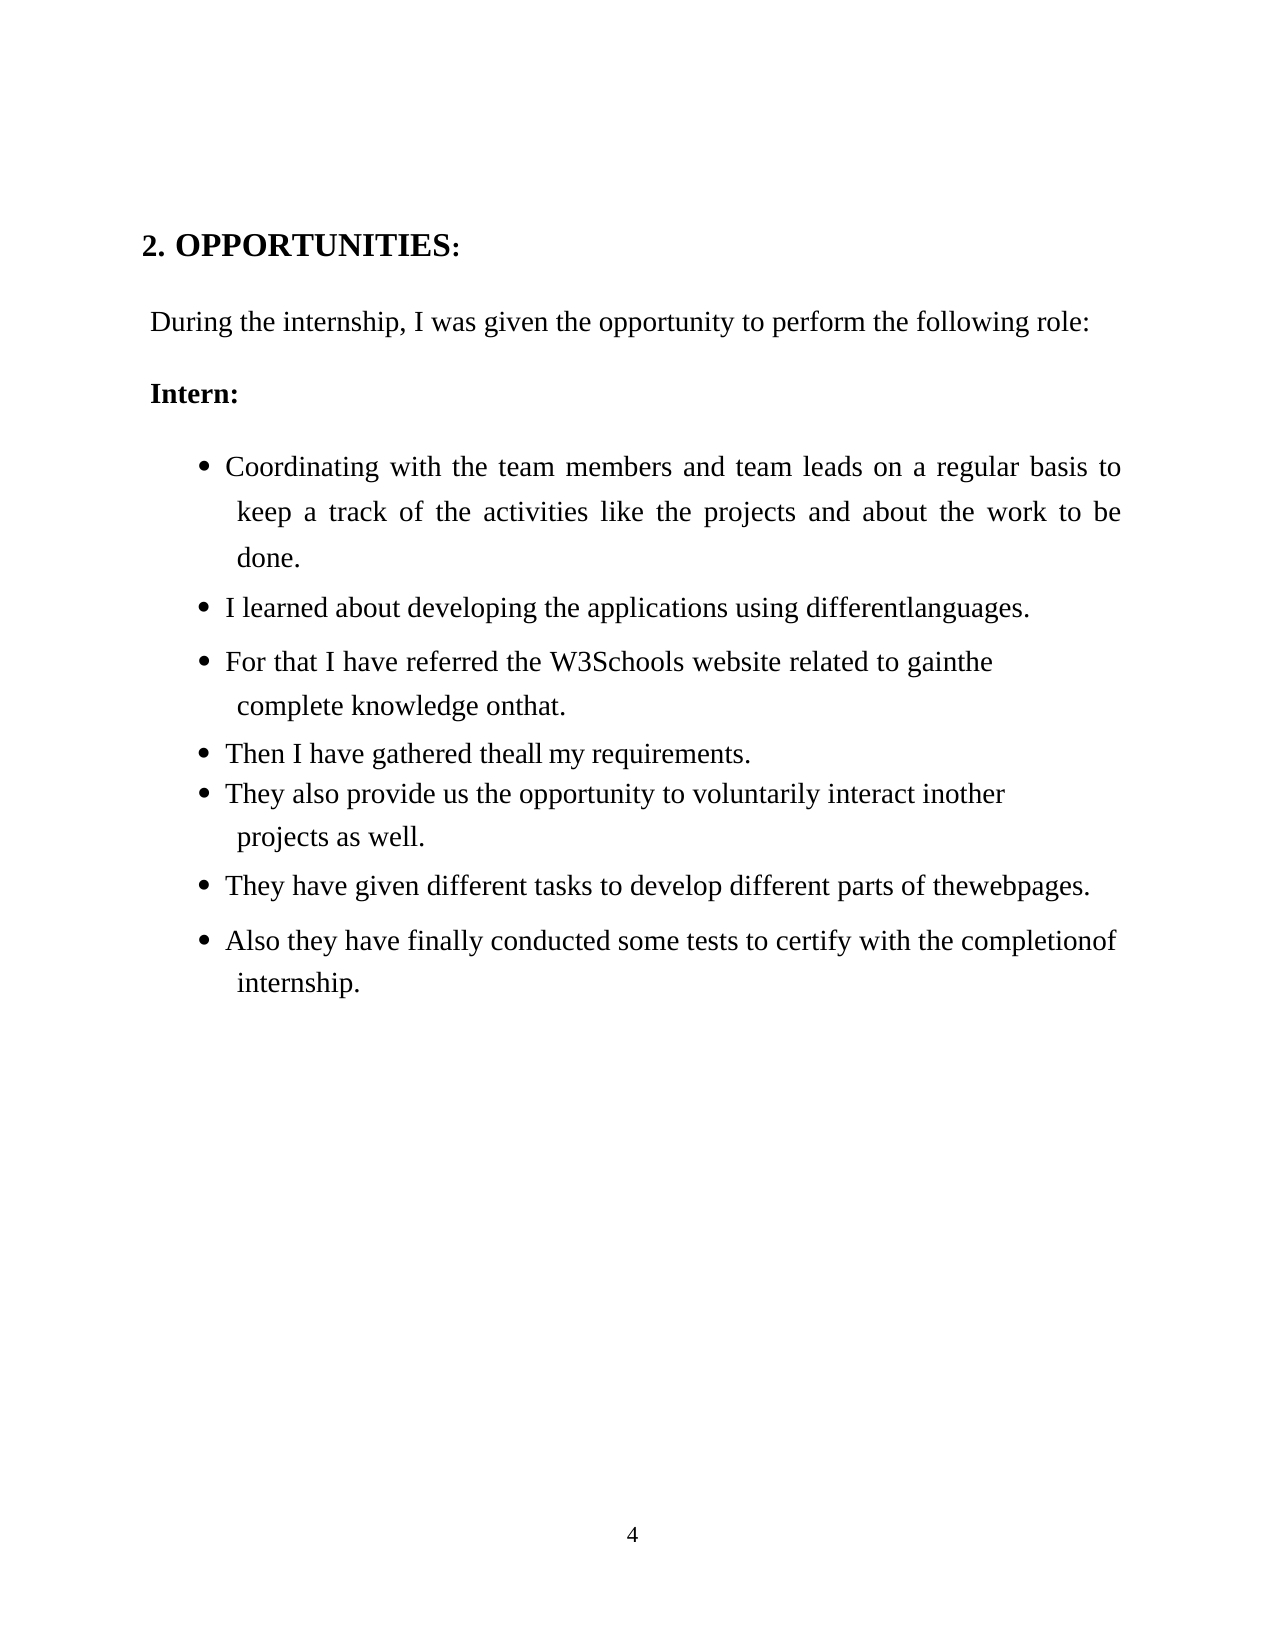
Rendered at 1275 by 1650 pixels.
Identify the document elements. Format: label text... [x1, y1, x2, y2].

list They also provide us the opportunity to voluntarily interact inother projects as well. [199, 776, 1012, 852]
list Coordinating with the team members and team leads on a regular basis to keep a track of the activities like the projects and about the work to be done. [199, 449, 1123, 574]
list Then I have gathered theall my requirements. [199, 736, 1189, 770]
list Also they have finally conducted some tests to certify with the completionof internship. [199, 923, 1124, 999]
subtitle Intern: [150, 376, 1189, 409]
list They have given different tasks to develop different parts of thewebpages. [199, 868, 1189, 902]
subtitle OPPORTUNITIES: [142, 225, 1189, 264]
list For that I have referred the W3Schools website related to gainthe complete knowledge onthat. [199, 644, 994, 721]
list I learned about developing the applications using differentlanguages. [199, 590, 1189, 624]
text During the internship, I was given the opportunity to perform the following role: [150, 304, 1102, 337]
